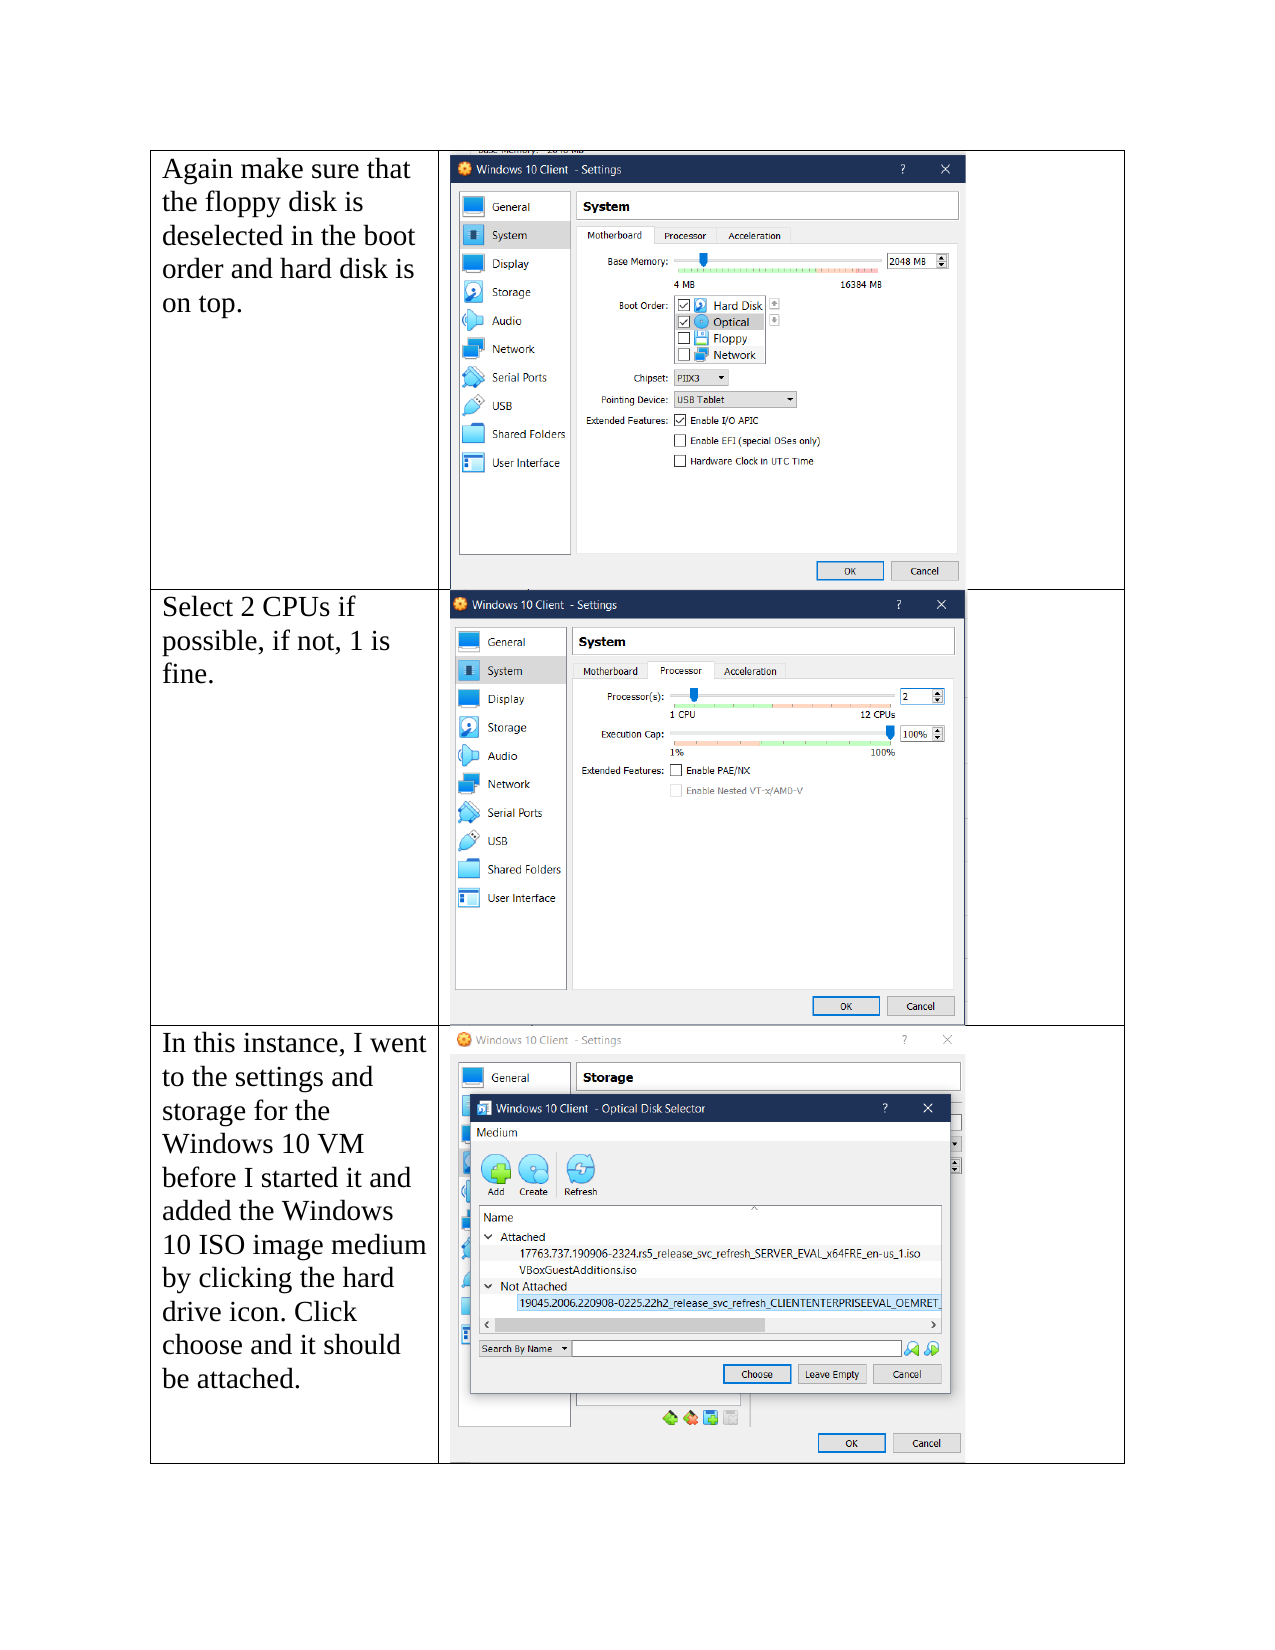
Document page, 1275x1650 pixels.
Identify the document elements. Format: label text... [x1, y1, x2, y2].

table_cell [439, 1026, 450, 1462]
table_cell [966, 151, 1124, 588]
picture [450, 151, 968, 1463]
table_cell [968, 590, 1124, 1024]
table_cell Again make sure that the floppy disk is deselected in the boot order and hard disk is on top. [151, 151, 438, 588]
table_cell [439, 590, 450, 1024]
table_cell Select 2 CPUs if possible, if not, 1 is fine. [151, 590, 438, 1024]
table_cell [966, 1026, 1124, 1462]
table_cell [439, 151, 450, 588]
table_cell In this instance, I went to the settings and storage for the Windows 10 VM before I started it and added the Windows 10 ISO image medium by clicking the hard drive icon. Click choose and it should be attached. [151, 1026, 438, 1462]
